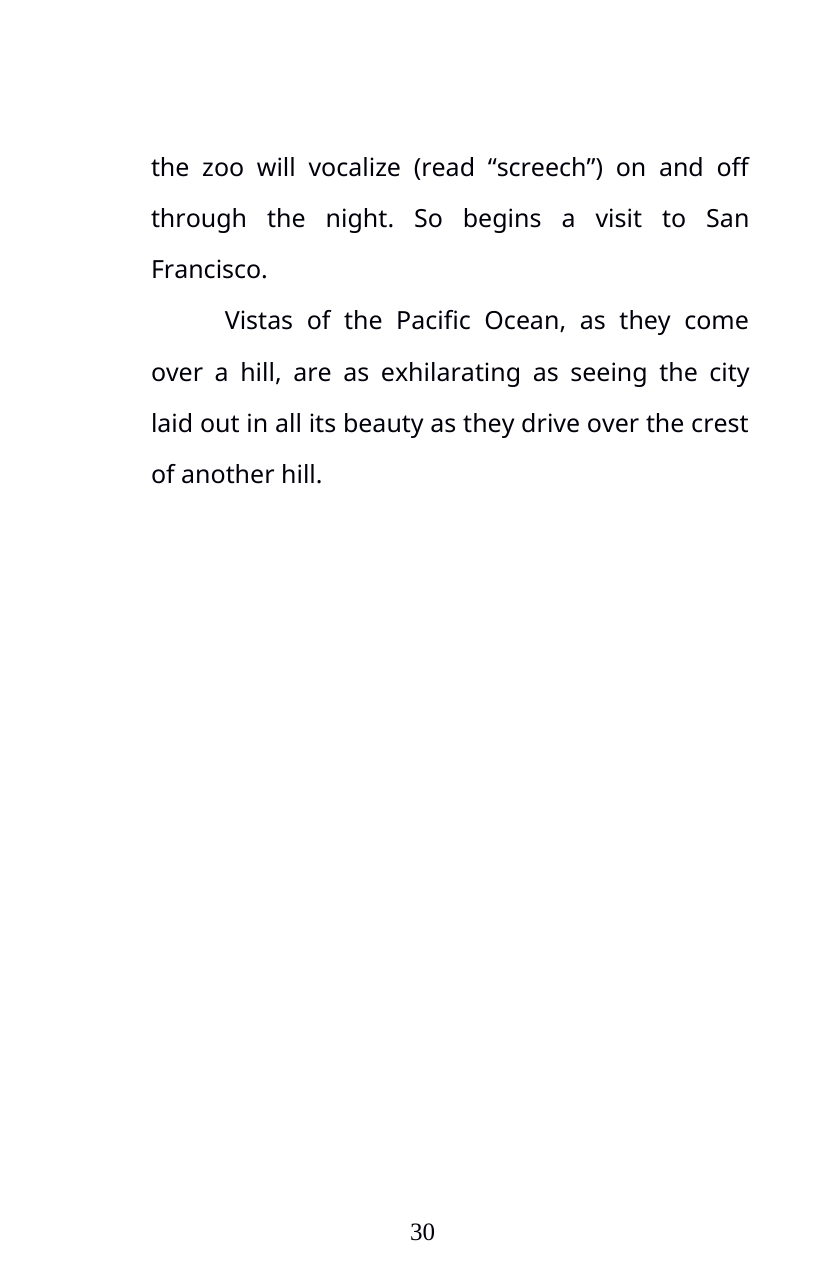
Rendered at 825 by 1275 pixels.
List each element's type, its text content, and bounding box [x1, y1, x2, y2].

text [151, 150, 750, 286]
text Vistas of the Pacific Ocean, as they come over a hill, are as exhilarating as seeing the city laid out in all its beauty as they drive over the crest of another hill. [151, 303, 750, 490]
